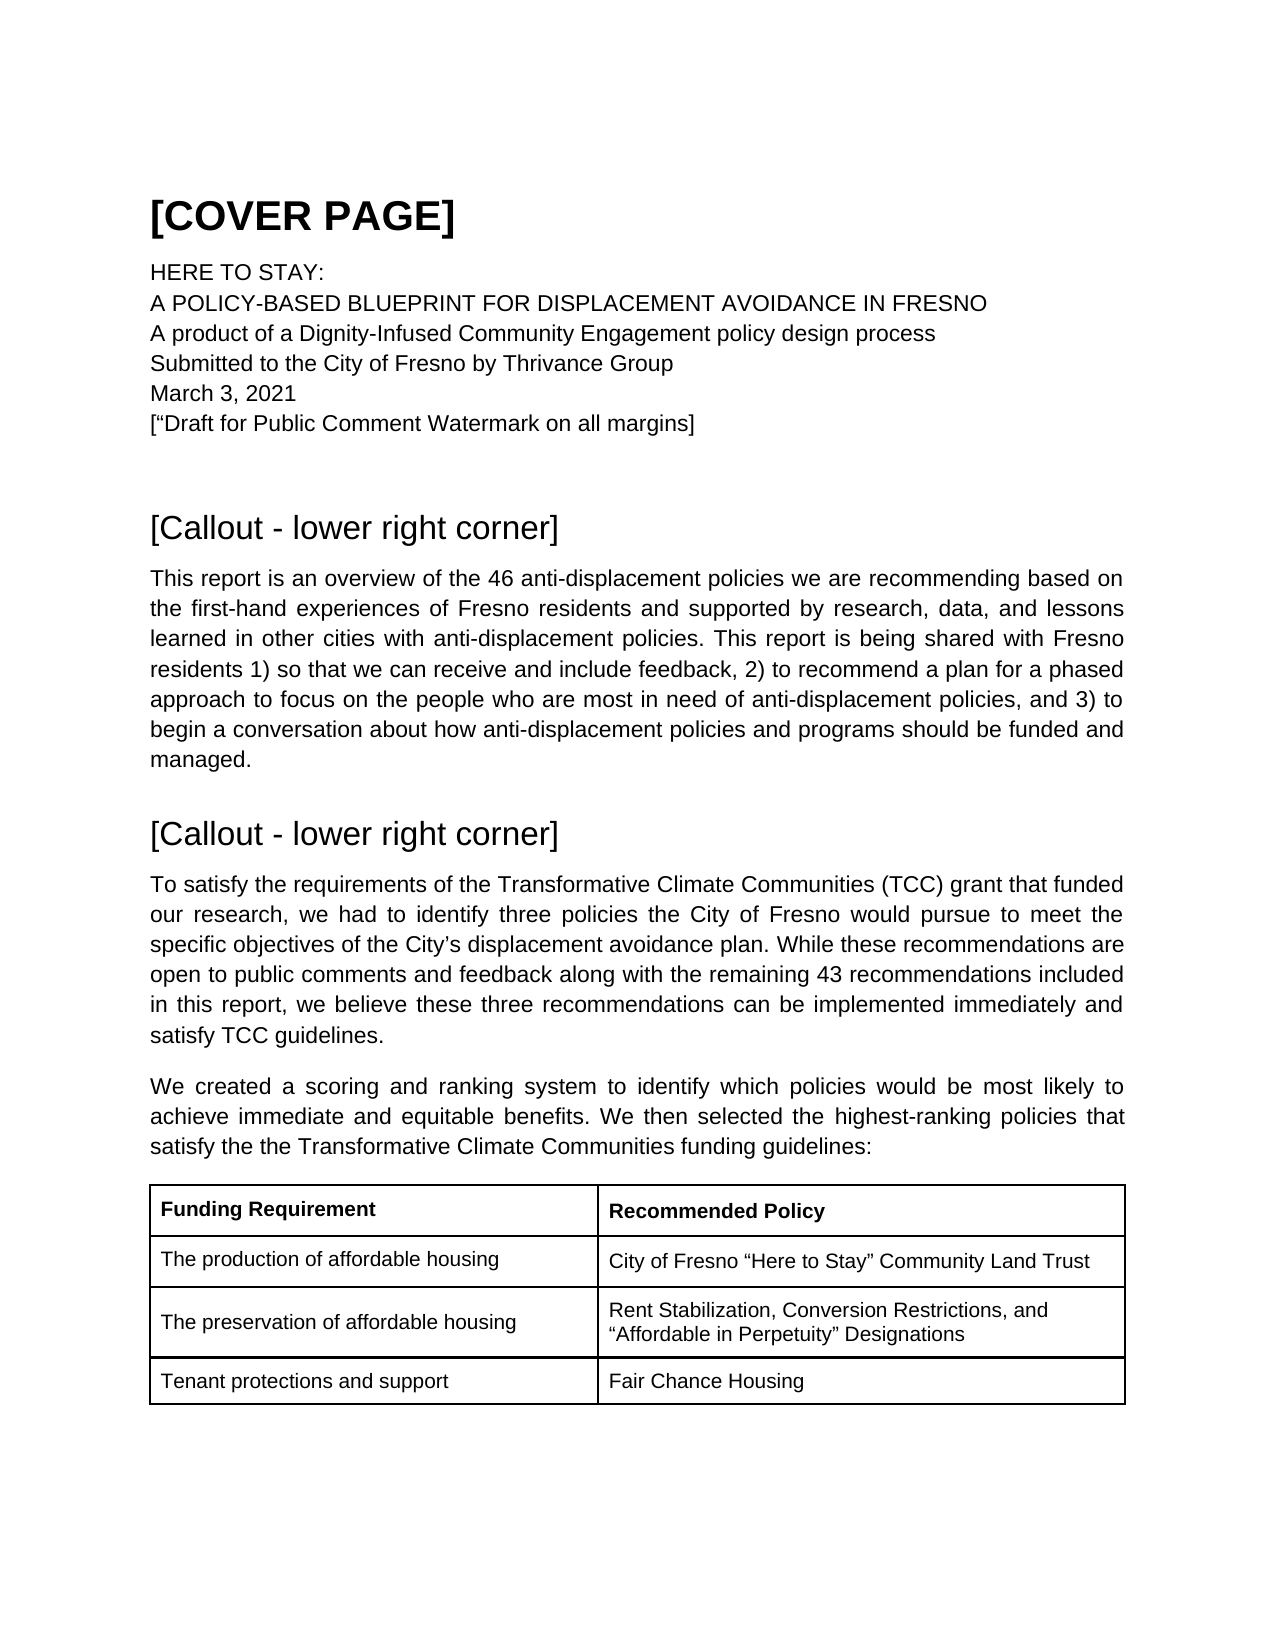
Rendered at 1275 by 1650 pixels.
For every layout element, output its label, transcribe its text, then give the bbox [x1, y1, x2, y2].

table_header Funding Requirement [151, 1186, 597, 1235]
table_cell City of Fresno “Here to Stay” Community Land Trust [599, 1237, 1124, 1286]
table_cell The production of affordable housing [151, 1237, 597, 1286]
subtitle [Callout - lower right corner] [150, 814, 1125, 852]
subtitle [Callout - lower right corner] [150, 508, 1125, 547]
text Submitted to the City of Fresno by Thrivance Group [150, 350, 1125, 376]
text A product of a Dignity-Infused Community Engagement policy design process [150, 320, 1125, 346]
table_cell The preservation of affordable housing [151, 1288, 597, 1356]
text We created a scoring and ranking system to identify which policies would be most likely to achieve immediate and equitable benefits. We then selected the highest-ranking policies that satisfy the the Transformative Climate Communities funding guidelines: [150, 1073, 1125, 1159]
subtitle [COVER PAGE] [150, 192, 1125, 239]
table_cell Fair Chance Housing [599, 1359, 1124, 1403]
text This report is an overview of the 46 anti-displacement policies we are recommending based on the first-hand experiences of Fresno residents and supported by research, data, and lessons learned in other cities with anti-displacement policies. This report is being shared with Fresno residents 1) so that we can receive and include feedback, 2) to recommend a plan for a phased approach to focus on the people who are most in need of anti-displacement policies, and 3) to begin a conversation about how anti-displacement policies and programs should be funded and managed. [150, 565, 1125, 772]
text [“Draft for Public Comment Watermark on all margins] [150, 410, 1125, 437]
table_cell Tenant protections and support [151, 1359, 597, 1403]
table_header Recommended Policy [599, 1186, 1124, 1235]
table_cell Rent Stabilization, Conversion Restrictions, and “Affordable in Perpetuity” Designations [599, 1288, 1124, 1356]
text A POLICY-BASED BLUEPRINT FOR DISPLACEMENT AVOIDANCE IN FRESNO [150, 289, 1125, 316]
text March 3, 2021 [150, 380, 1125, 406]
text To satisfy the requirements of the Transformative Climate Communities (TCC) grant that funded our research, we had to identify three policies the City of Fresno would pursue to meet the specific objectives of the City’s displacement avoidance plan. While these recommendations are open to public comments and feedback along with the remaining 43 recommendations included in this report, we believe these three recommendations can be implemented immediately and satisfy TCC guidelines. [150, 871, 1125, 1048]
text HERE TO STAY: [150, 259, 1125, 286]
